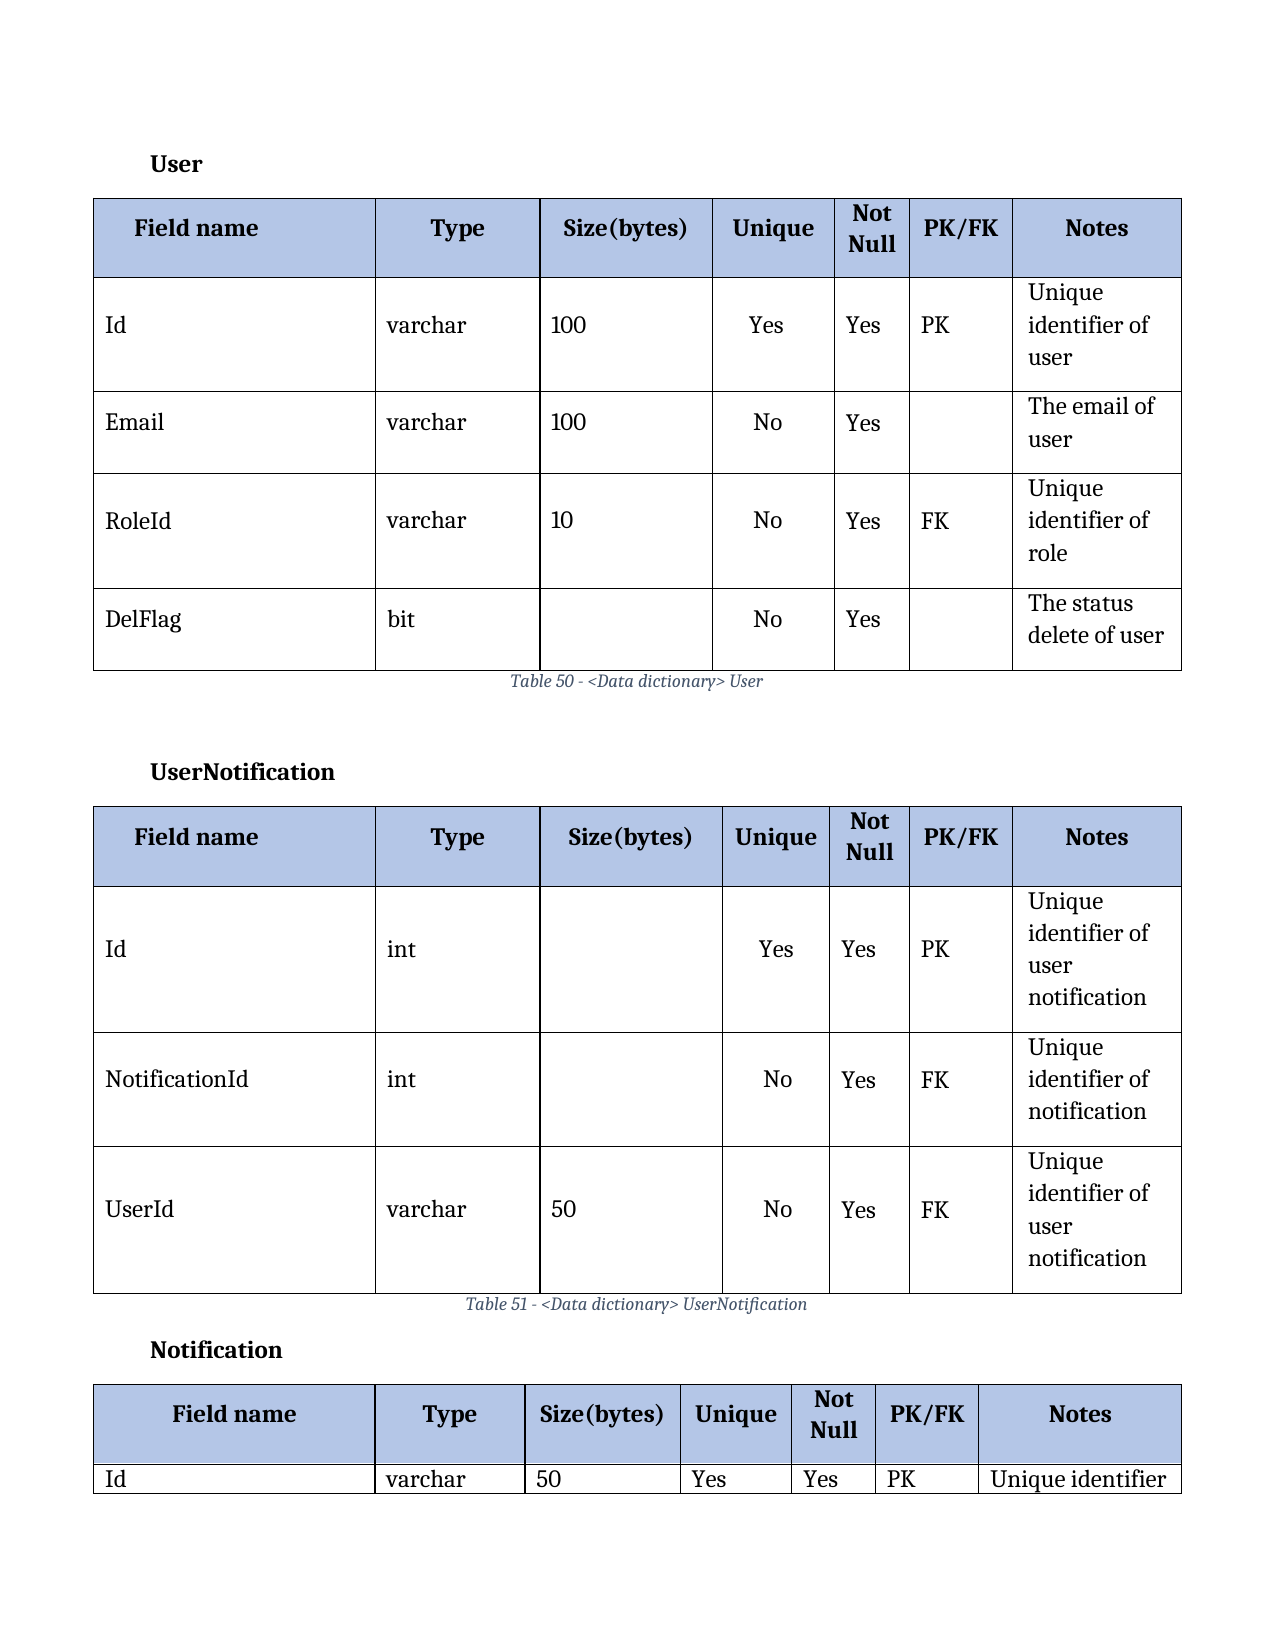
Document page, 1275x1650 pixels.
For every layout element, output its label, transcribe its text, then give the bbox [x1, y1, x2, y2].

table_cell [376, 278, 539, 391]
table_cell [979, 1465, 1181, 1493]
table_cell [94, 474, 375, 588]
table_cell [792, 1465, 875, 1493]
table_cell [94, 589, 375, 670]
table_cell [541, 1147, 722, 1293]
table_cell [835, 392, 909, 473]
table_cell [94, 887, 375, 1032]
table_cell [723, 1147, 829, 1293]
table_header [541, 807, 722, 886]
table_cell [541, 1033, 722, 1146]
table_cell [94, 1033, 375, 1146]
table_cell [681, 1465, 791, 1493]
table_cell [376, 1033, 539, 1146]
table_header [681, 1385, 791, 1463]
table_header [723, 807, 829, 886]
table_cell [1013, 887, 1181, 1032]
text UserNotification [150, 758, 1125, 787]
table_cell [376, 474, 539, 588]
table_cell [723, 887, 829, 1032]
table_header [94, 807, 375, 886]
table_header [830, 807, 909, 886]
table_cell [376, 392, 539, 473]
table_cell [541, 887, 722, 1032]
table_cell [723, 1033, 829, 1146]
text Notification [150, 1336, 1125, 1365]
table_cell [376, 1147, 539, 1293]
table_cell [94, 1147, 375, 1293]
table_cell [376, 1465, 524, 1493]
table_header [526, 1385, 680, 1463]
text User [150, 150, 1125, 179]
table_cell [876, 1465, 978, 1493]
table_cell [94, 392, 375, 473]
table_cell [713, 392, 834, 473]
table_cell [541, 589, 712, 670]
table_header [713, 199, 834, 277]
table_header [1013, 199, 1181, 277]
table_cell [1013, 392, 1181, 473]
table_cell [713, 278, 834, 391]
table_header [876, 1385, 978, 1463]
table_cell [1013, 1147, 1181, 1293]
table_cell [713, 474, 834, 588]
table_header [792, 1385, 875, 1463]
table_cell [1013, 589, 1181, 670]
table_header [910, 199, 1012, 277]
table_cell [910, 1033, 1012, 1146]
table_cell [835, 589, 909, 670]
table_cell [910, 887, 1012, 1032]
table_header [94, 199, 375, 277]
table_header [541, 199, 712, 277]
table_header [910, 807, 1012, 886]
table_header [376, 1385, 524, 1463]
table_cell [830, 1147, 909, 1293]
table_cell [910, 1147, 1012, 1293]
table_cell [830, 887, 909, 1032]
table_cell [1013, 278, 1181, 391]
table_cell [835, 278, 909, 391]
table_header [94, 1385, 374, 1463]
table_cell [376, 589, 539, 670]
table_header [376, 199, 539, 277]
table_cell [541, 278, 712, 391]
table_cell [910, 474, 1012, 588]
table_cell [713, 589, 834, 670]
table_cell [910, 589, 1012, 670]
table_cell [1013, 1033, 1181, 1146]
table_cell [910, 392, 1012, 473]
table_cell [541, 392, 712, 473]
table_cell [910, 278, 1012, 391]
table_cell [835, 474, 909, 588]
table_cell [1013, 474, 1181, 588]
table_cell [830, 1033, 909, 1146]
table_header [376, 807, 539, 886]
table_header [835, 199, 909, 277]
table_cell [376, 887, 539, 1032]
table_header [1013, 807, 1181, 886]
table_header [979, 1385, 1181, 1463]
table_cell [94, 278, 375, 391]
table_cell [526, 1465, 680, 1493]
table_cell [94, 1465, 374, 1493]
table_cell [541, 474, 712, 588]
